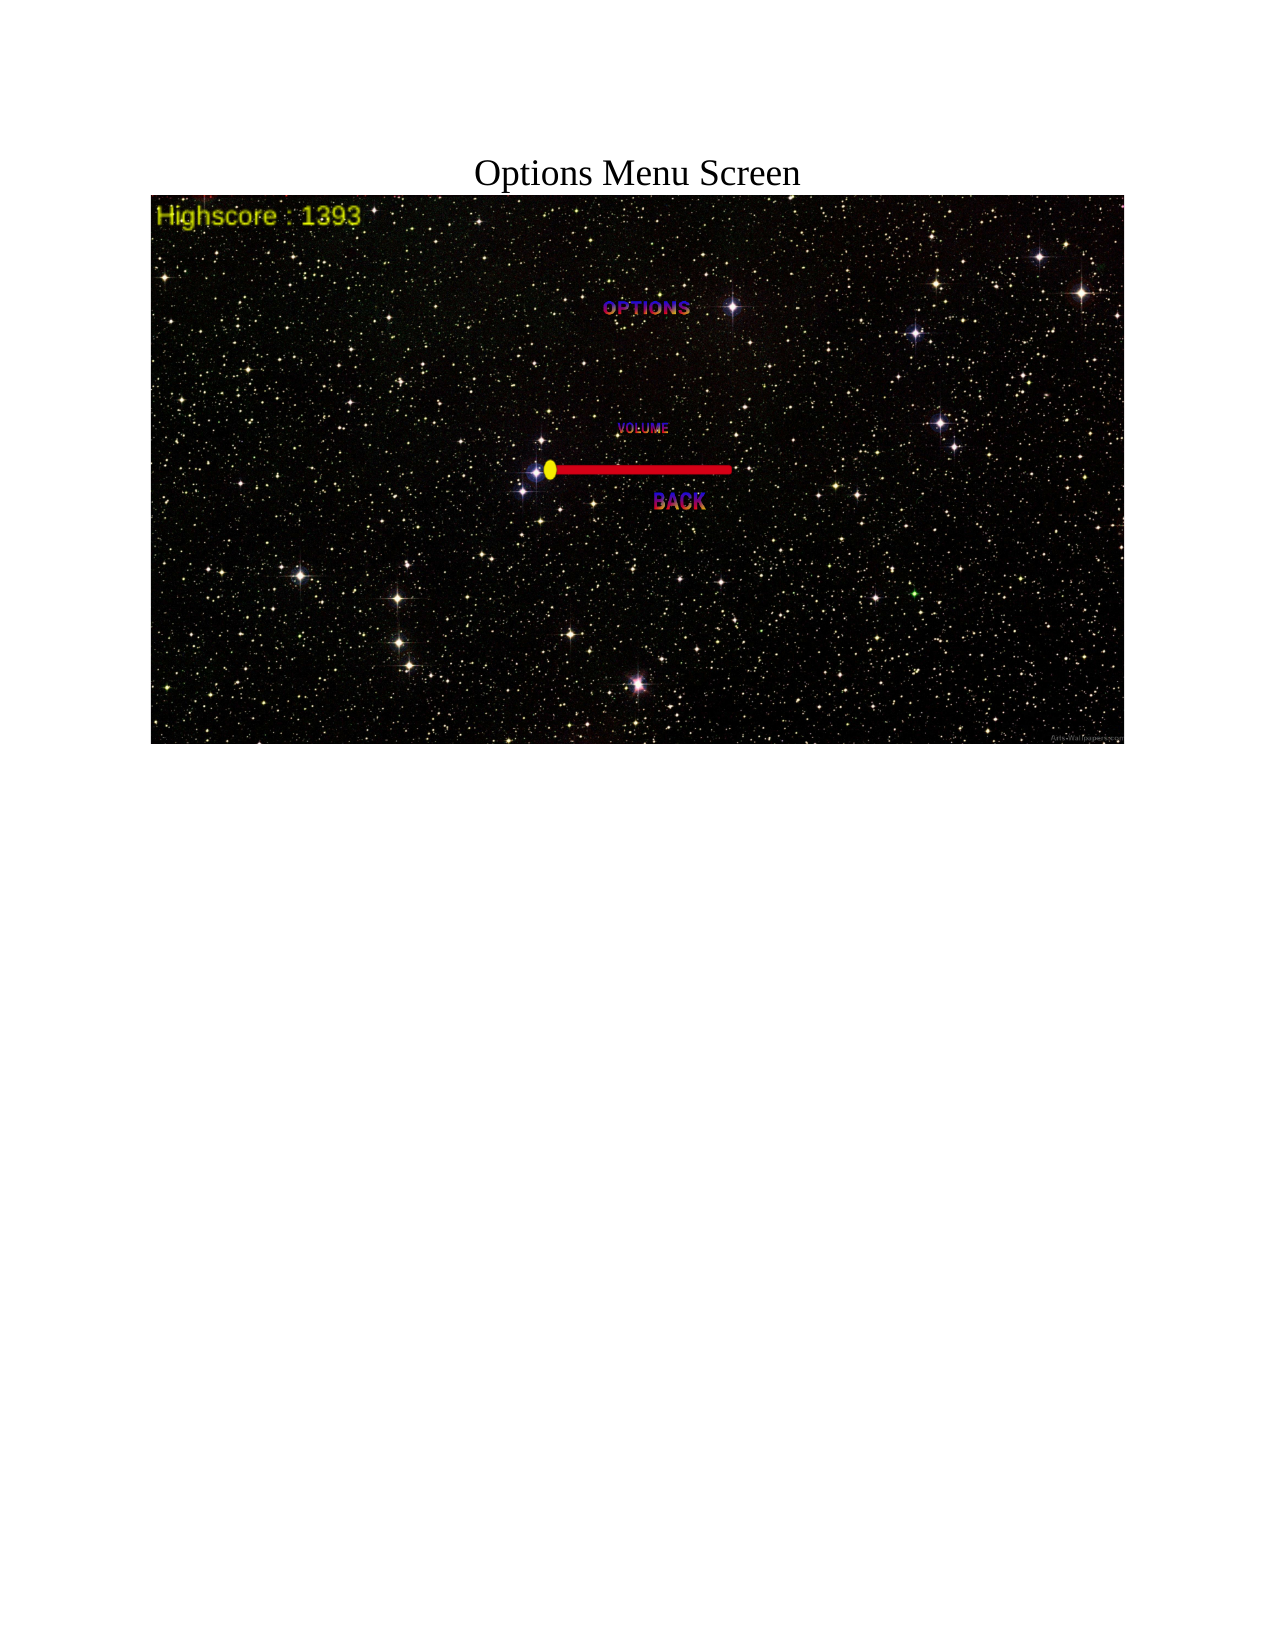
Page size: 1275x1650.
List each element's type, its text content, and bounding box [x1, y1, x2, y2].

picture [150, 195, 1125, 744]
text Options Menu Screen [150, 150, 1125, 195]
